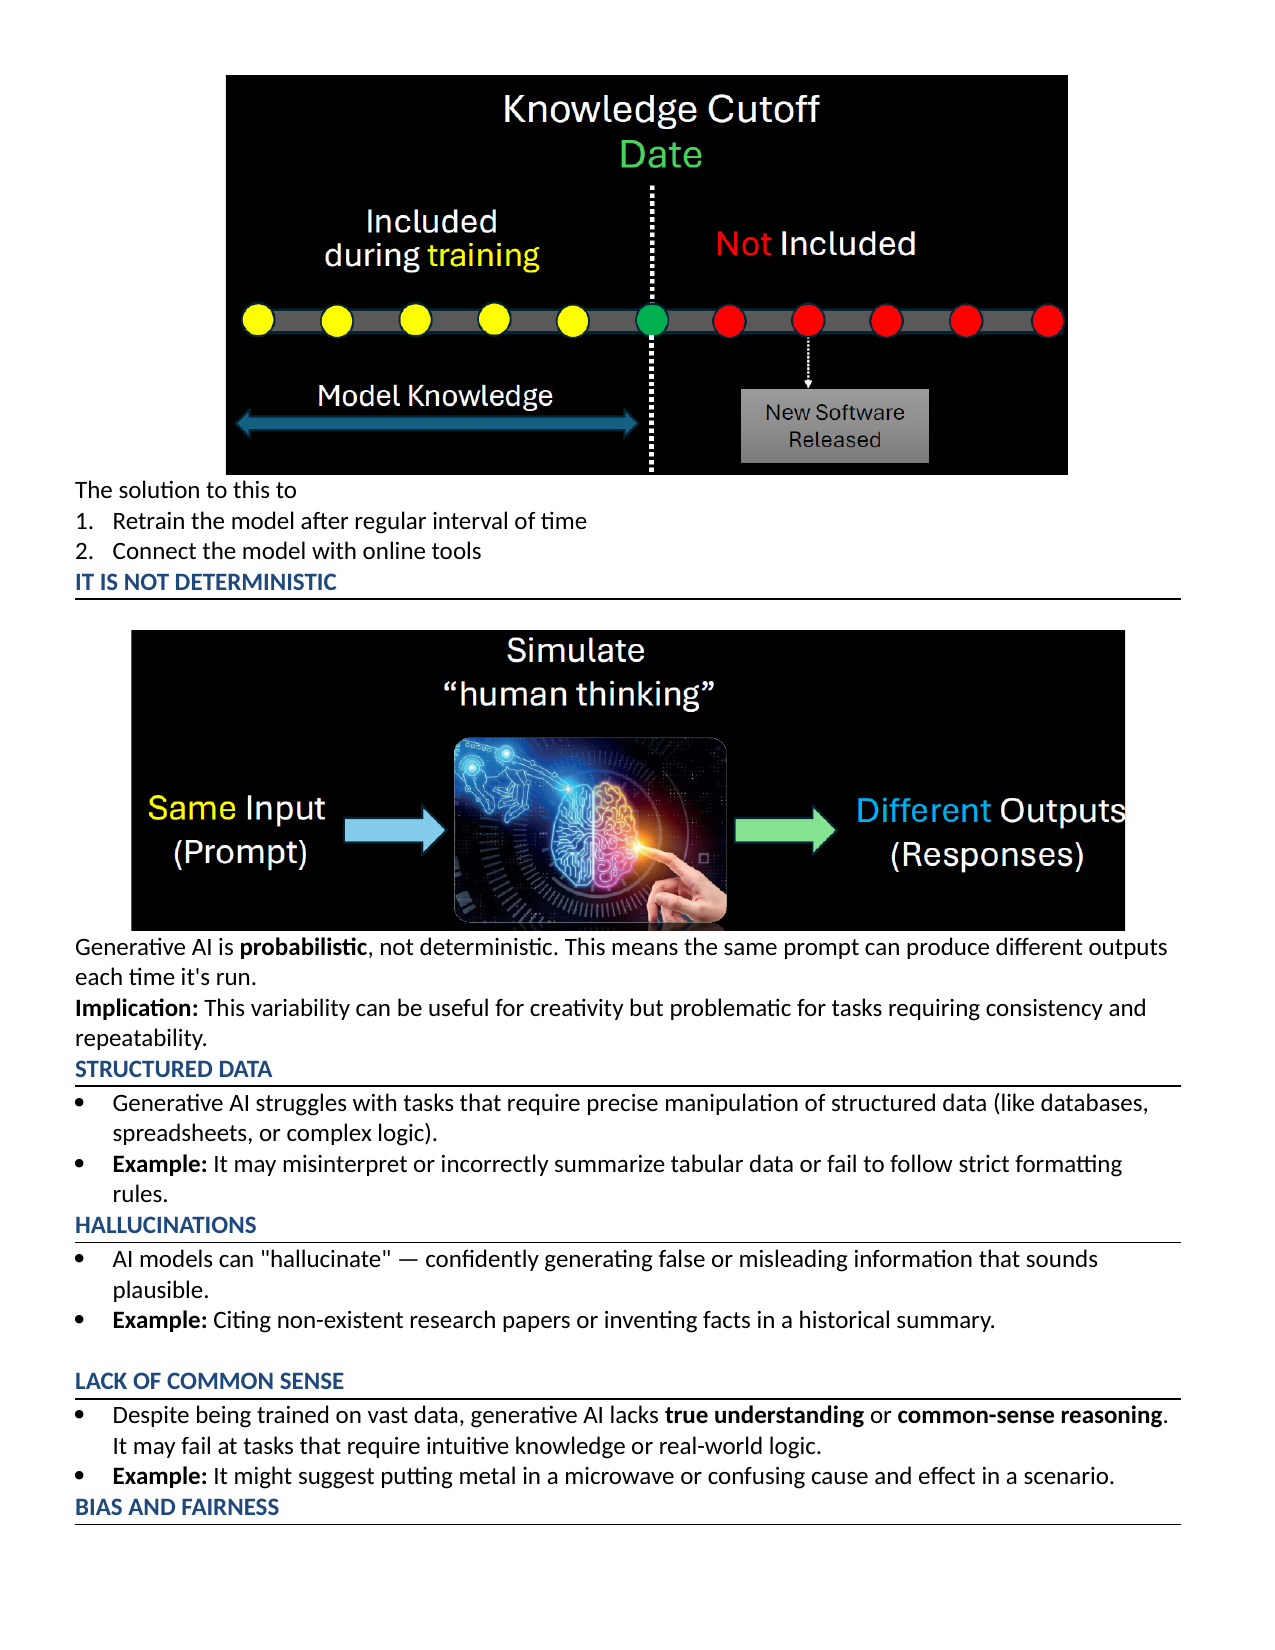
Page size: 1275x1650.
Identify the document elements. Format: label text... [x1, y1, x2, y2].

list Example: It might suggest putting metal in a microwave or confusing cause and effect in a scenario. [75, 1461, 1181, 1491]
list Example: Citing non-existent research papers or inventing facts in a historical summary. [75, 1304, 1181, 1335]
list Connect the model with online tools [75, 535, 1181, 566]
list AI models can "hallucinate" — confidently generating false or misleading information that sounds plausible. [75, 1243, 1181, 1304]
text IT IS NOT DETERMINISTIC [75, 566, 1181, 598]
list Example: It may misinterpret or incorrectly summarize tabular data or fail to follow strict formatting rules. [75, 1148, 1181, 1209]
text Implication: This variability can be useful for creativity but problematic for tasks requiring consistency and repeatability. [75, 992, 1181, 1053]
picture [225, 75, 1068, 475]
list Generative AI struggles with tasks that require precise manipulation of structured data (like databases, spreadsheets, or complex logic). [75, 1087, 1181, 1148]
text STRUCTURED DATA [75, 1053, 1181, 1085]
text HALLUCINATIONS [75, 1209, 1181, 1242]
text LACK OF COMMON SENSE [75, 1365, 1181, 1398]
picture [131, 630, 1125, 931]
text The solution to this to [75, 474, 1181, 505]
list Retrain the model after regular interval of time [75, 505, 1181, 535]
text BIAS AND FAIRNESS [75, 1491, 1181, 1524]
text Generative AI is probabilistic, not deterministic. This means the same prompt can produce different outputs each time it's run. [75, 931, 1181, 992]
list Despite being trained on vast data, generative AI lacks true understanding or common-sense reasoning. It may fail at tasks that require intuitive knowledge or real-world logic. [75, 1400, 1181, 1461]
